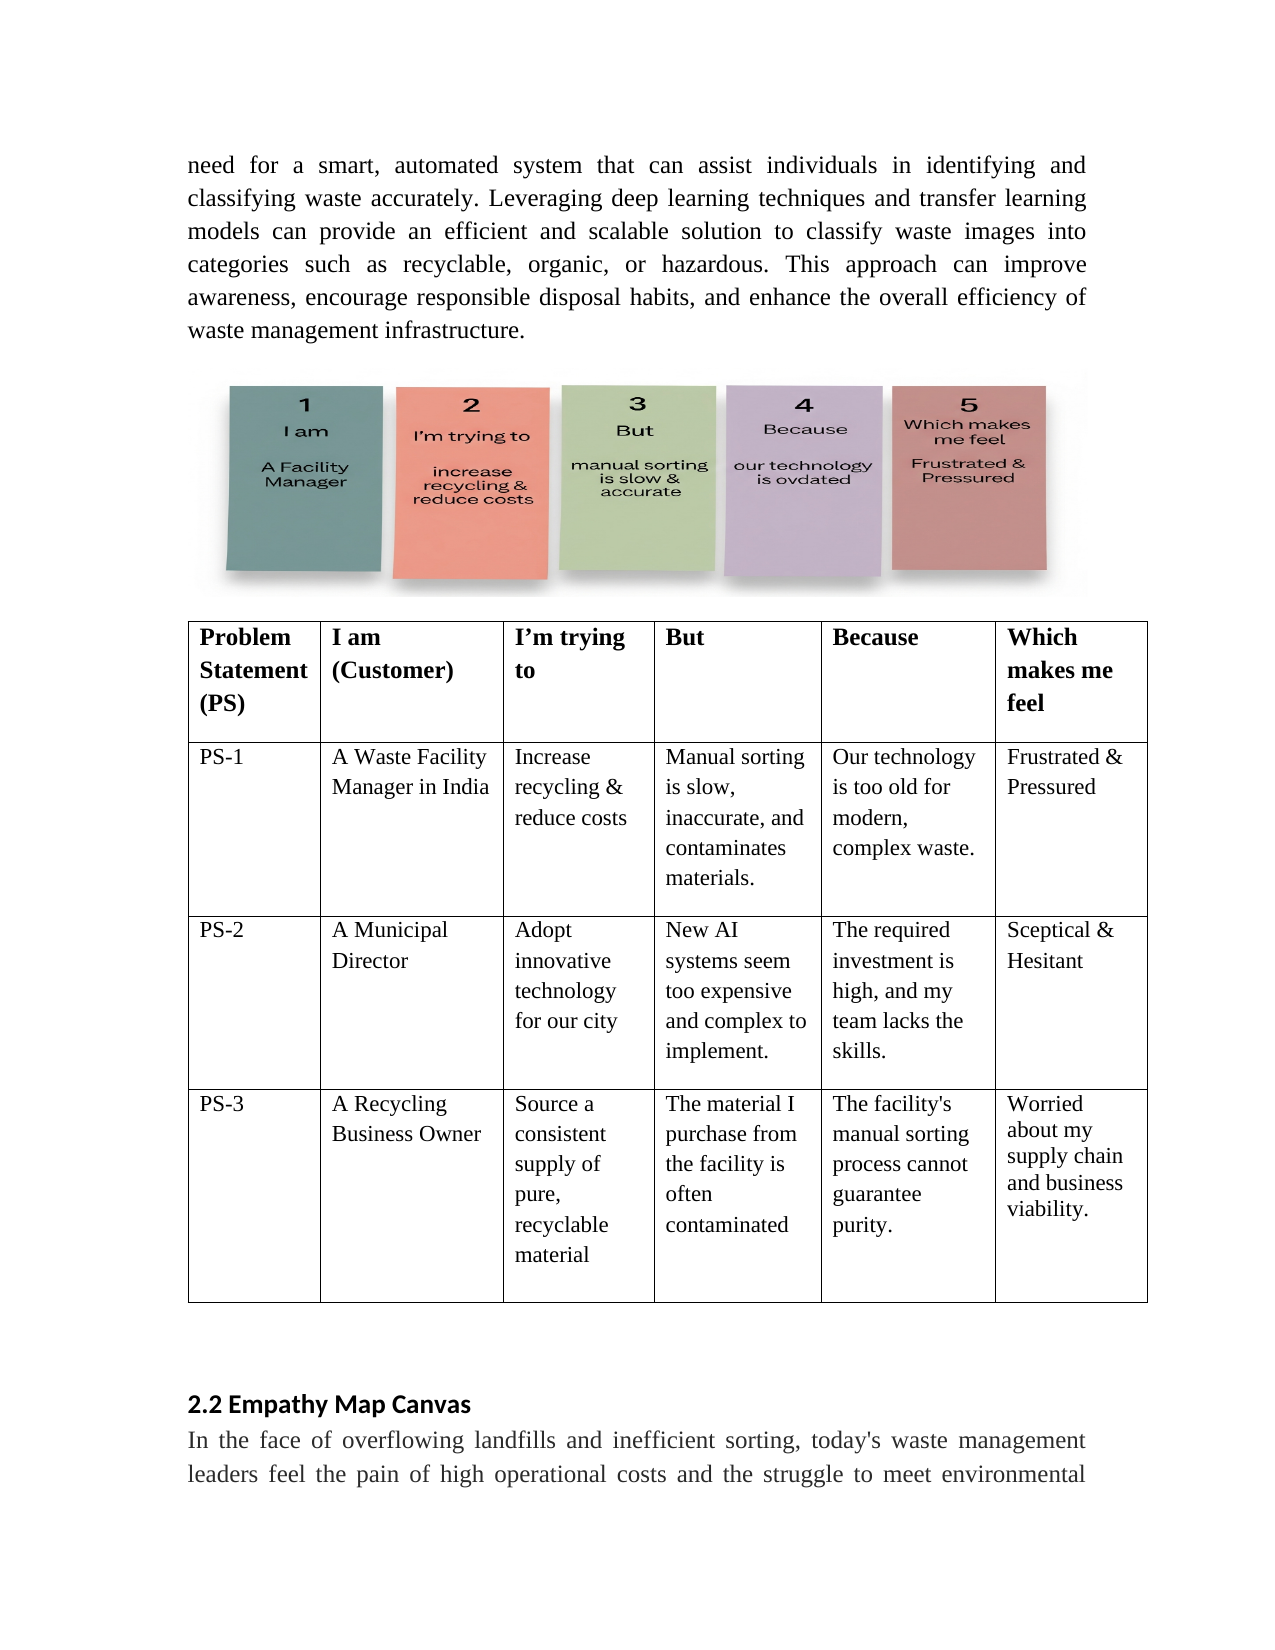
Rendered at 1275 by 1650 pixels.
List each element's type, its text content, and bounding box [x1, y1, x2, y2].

table_cell New AI systems seem too expensive and complex to implement. [655, 917, 821, 1089]
table_header I am (Customer) [321, 622, 503, 742]
table_cell The facility's manual sorting process cannot guarantee purity. [822, 1090, 995, 1302]
picture [187, 368, 1088, 597]
table_cell A Waste Facility Manager in India [321, 743, 503, 916]
table_cell Increase recycling & reduce costs [504, 743, 654, 916]
table_cell Sceptical & Hesitant [996, 917, 1147, 1089]
table_header But [655, 622, 821, 742]
table_header Because [822, 622, 995, 742]
table_cell Worried about my supply chain and business viability. [996, 1090, 1147, 1302]
table_header Which makes me feel [996, 622, 1147, 742]
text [187, 1426, 1087, 1487]
table_cell The material I purchase from the facility is often contaminated [655, 1090, 821, 1302]
table_cell PS-1 [189, 743, 320, 916]
table_cell Frustrated & Pressured [996, 743, 1147, 916]
table_cell Source a consistent supply of pure, recyclable material [504, 1090, 654, 1302]
table_cell Adopt innovative technology for our city [504, 917, 654, 1089]
table_cell A Municipal Director [321, 917, 503, 1089]
subtitle 2.2 Empathy Map Canvas [187, 1388, 1087, 1421]
table_cell PS-2 [189, 917, 320, 1089]
table_header I’m trying to [504, 622, 654, 742]
table_cell Our technology is too old for modern, complex waste. [822, 743, 995, 916]
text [187, 150, 1087, 344]
table_cell Manual sorting is slow, inaccurate, and contaminates materials. [655, 743, 821, 916]
table_cell PS-3 [189, 1090, 320, 1302]
table_header Problem Statement (PS) [189, 622, 320, 742]
table_cell A Recycling Business Owner [321, 1090, 503, 1302]
table_cell The required investment is high, and my team lacks the skills. [822, 917, 995, 1089]
